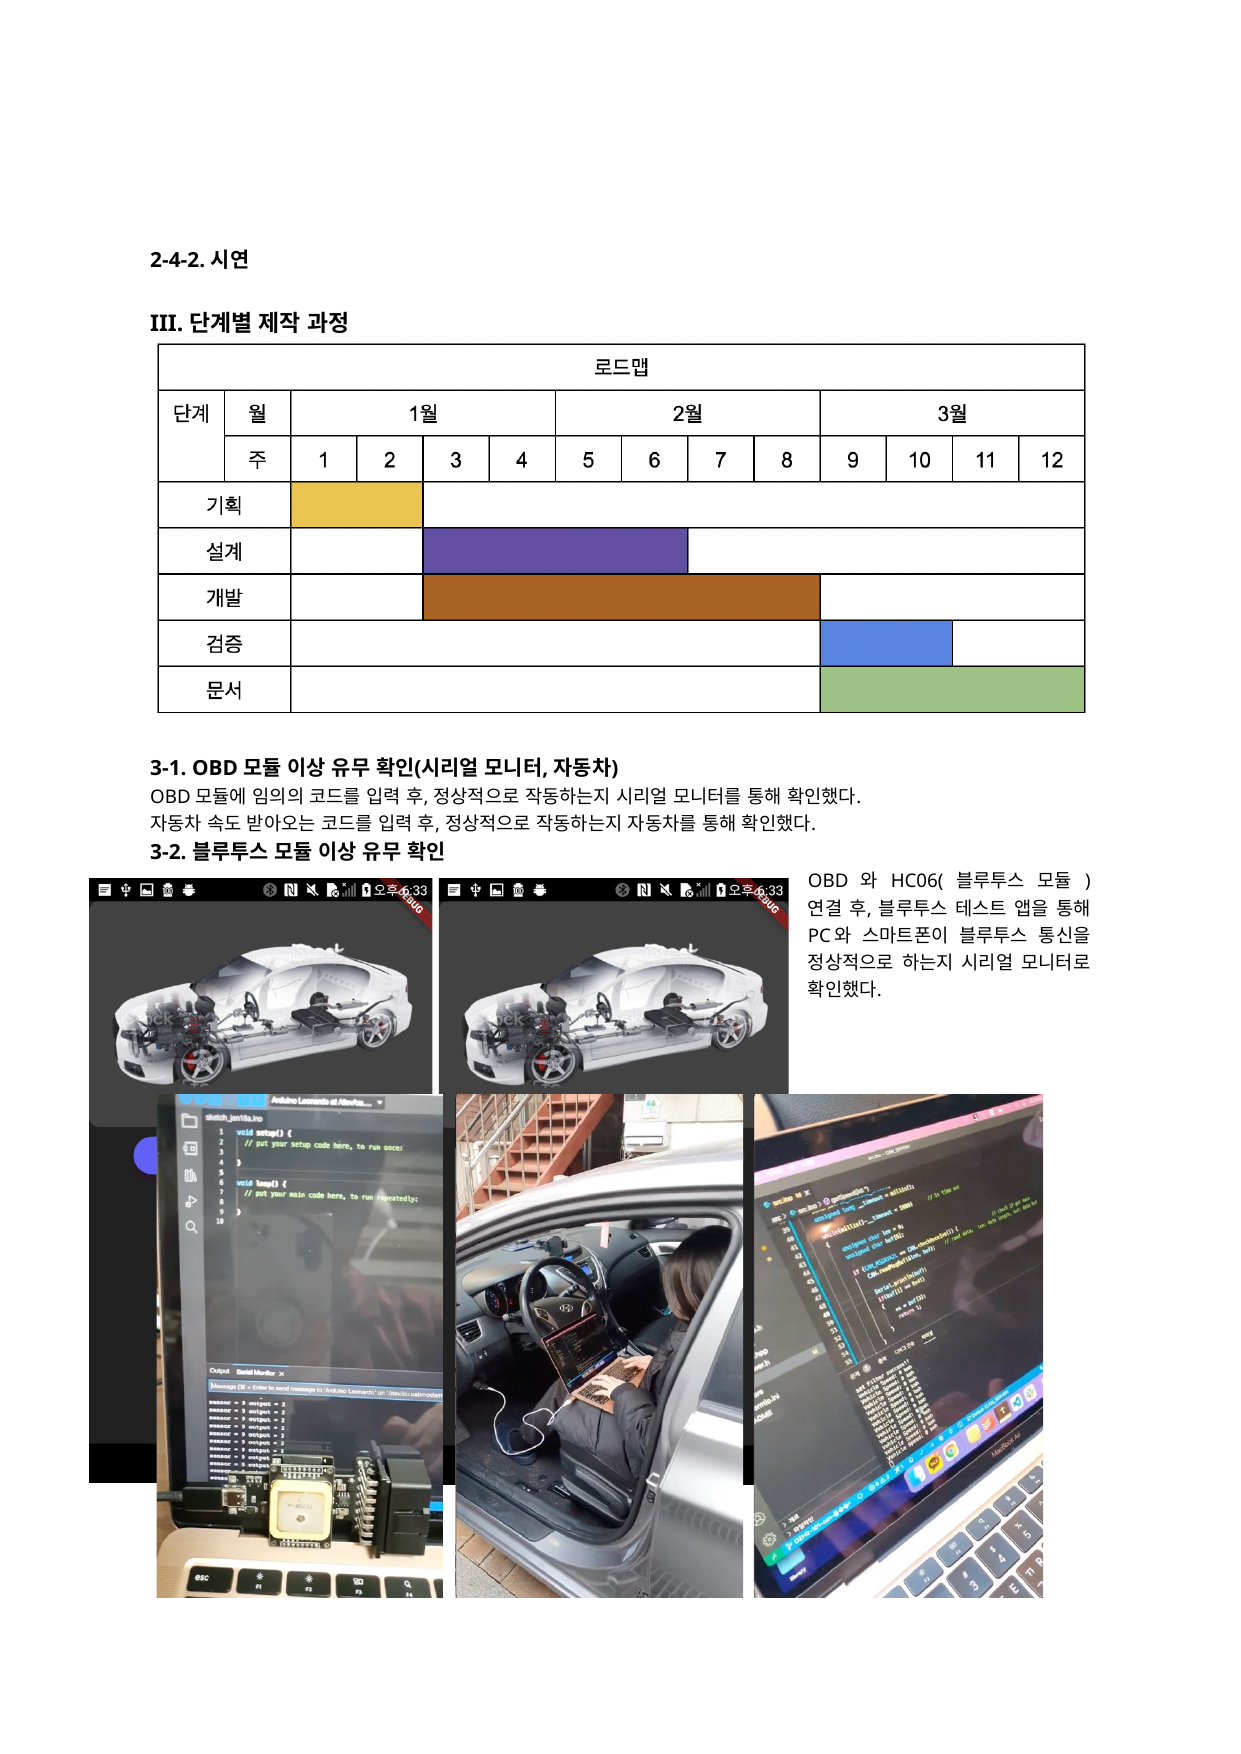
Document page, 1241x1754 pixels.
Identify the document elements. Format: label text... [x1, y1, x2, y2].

text OBD 와 HC06( 블루투스 모듈 ) 연결 후, 블루투스 테스트 앱을 통해 PC와 스마트폰이 블루투스 통신을 정상적으로 하는지 시리얼 모니터로 확인했다. [150, 866, 1090, 1002]
text OBD 모듈에 임의의 코드를 입력 후, 정상적으로 작동하는지 시리얼 모니터를 통해 확인했다. [150, 781, 1090, 808]
text 3-2. 블루투스 모듈 이상 유무 확인 [150, 836, 1090, 866]
text III. 단계별 제작 과정 [150, 305, 1090, 338]
picture [89, 878, 1044, 1598]
picture [150, 338, 1091, 720]
text 2-4-2. 시연 [150, 244, 1090, 274]
text 3-1. OBD 모듈 이상 유무 확인(시리얼 모니터, 자동차) [150, 751, 1090, 781]
text 자동차 속도 받아오는 코드를 입력 후, 정상적으로 작동하는지 자동차를 통해 확인했다. [150, 808, 1090, 836]
